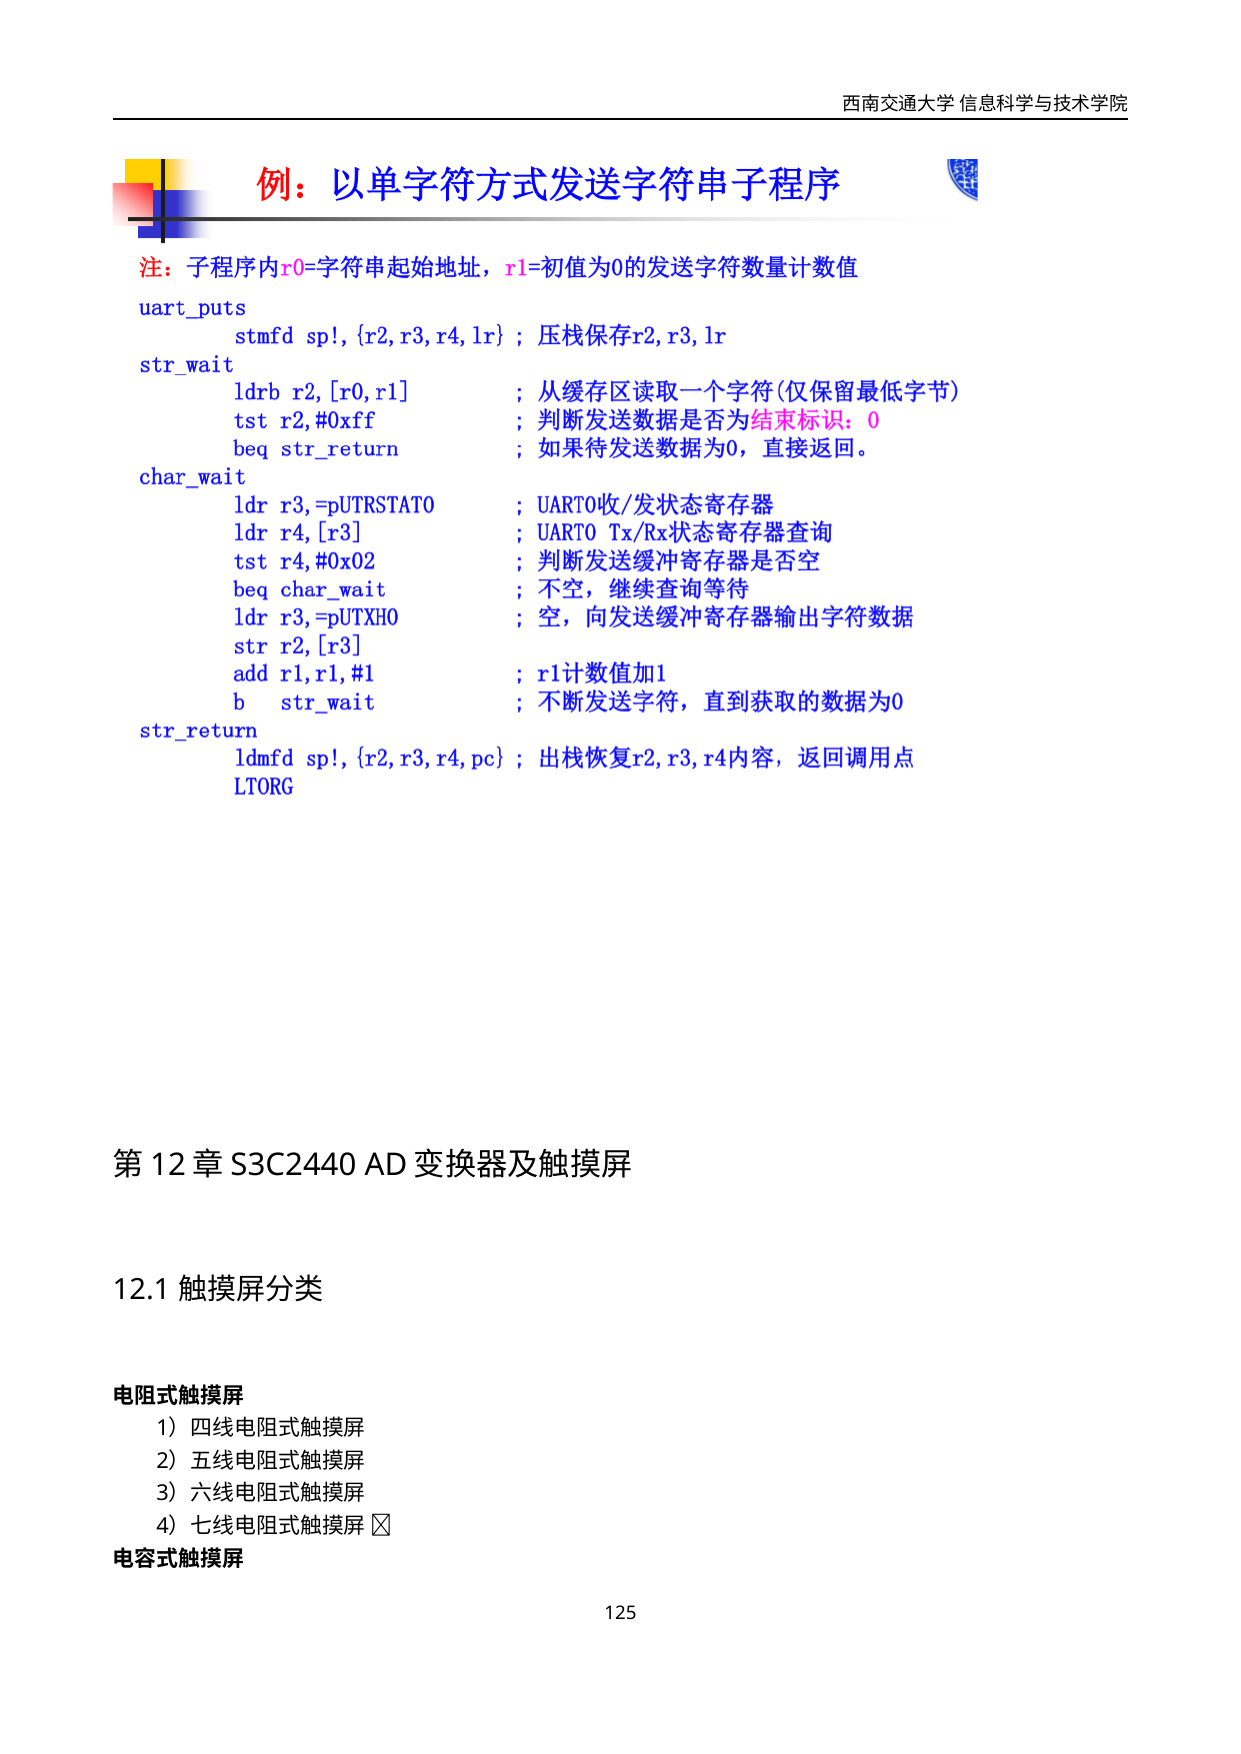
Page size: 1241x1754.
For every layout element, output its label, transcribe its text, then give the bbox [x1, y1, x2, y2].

text 4）七线电阻式触摸屏  [112, 1508, 1128, 1540]
text 2）五线电阻式触摸屏 [112, 1443, 1128, 1475]
subtitle 12.1 触摸屏分类 [112, 1254, 1128, 1319]
picture [112, 159, 978, 805]
text 1）四线电阻式触摸屏 [112, 1410, 1128, 1443]
text 电阻式触摸屏 [112, 1378, 1128, 1410]
text 3）六线电阻式触摸屏 [112, 1475, 1128, 1508]
subtitle 第12章 S3C2440 AD变换器及触摸屏 [112, 1129, 1128, 1194]
text 电容式触摸屏 [112, 1540, 1128, 1573]
